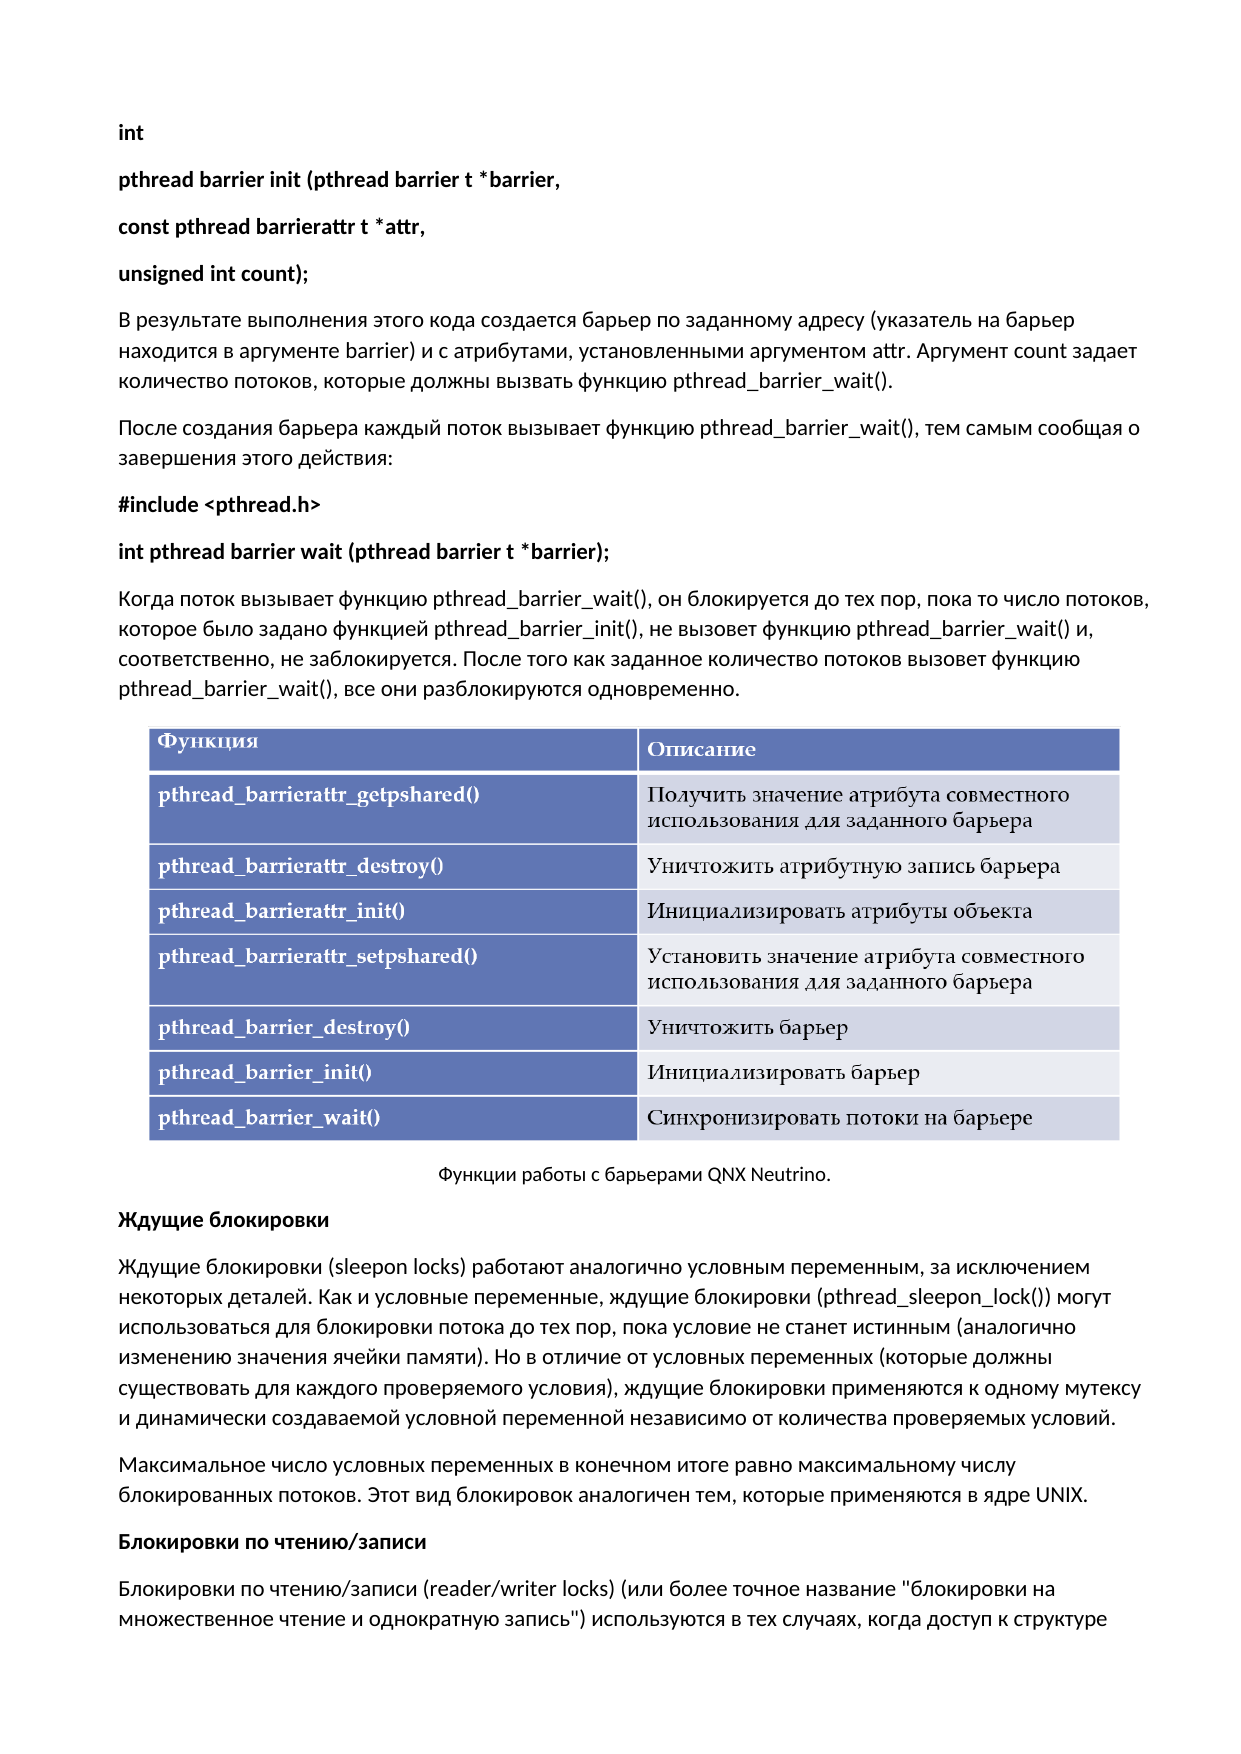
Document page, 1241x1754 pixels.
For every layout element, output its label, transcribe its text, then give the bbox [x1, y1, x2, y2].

text unsigned int count); [118, 259, 1152, 287]
text #include <pthread.h> [118, 490, 1152, 518]
text В результате выполнения этого кода создается барьер по заданному адресу (указатель на барьер находится в аргументе barrier) и с атрибутами, установленными аргументом attr. Аргумент count задает количество потоков, которые должны вызвать функцию pthread_barrier_wait(). [118, 306, 1152, 394]
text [118, 1574, 1152, 1632]
text int [118, 118, 1152, 146]
text Функции работы с барьерами QNX Neutrino. [118, 1161, 1152, 1186]
text После создания барьера каждый поток вызывает функцию pthread_barrier_wait(), тем самым сообщая о завершения этого действия: [118, 413, 1152, 471]
text Блокировки по чтению/записи [118, 1527, 1152, 1555]
text Когда поток вызывает функцию pthread_barrier_wait(), он блокируется до тех пор, пока то число потоков, которое было задано функцией pthread_barrier_init(), не вызовет функцию pthread_barrier_wait() и, соответственно, не заблокируется. После того как заданное количество потоков вызовет функцию pthread_barrier_wait(), все они разблокируются одновременно. [118, 584, 1152, 702]
text Ждущие блокировки (sleepon locks) работают аналогично условным переменным, за исключением некоторых деталей. Как и условные переменные, ждущие блокировки (pthread_sleepon_lock()) могут использоваться для блокировки потока до тех пор, пока условие не станет истинным (аналогично изменению значения ячейки памяти). Но в отличие от условных переменных (которые должны существовать для каждого проверяемого условия), ждущие блокировки применяются к одному мутексу и динамически создаваемой условной переменной независимо от количества проверяемых условий. [118, 1252, 1152, 1431]
text Максимальное число условных переменных в конечном итоге равно максимальному числу блокированных потоков. Этот вид блокировок аналогичен тем, которые применяются в ядре UNIX. [118, 1450, 1152, 1508]
text Ждущие блокировки [118, 1205, 1152, 1233]
text const pthread barrierattr t *attr, [118, 212, 1152, 240]
text int pthread barrier wait (pthread barrier t *barrier); [118, 537, 1152, 565]
picture [147, 721, 1123, 1143]
text pthread barrier init (pthread barrier t *barrier, [118, 165, 1152, 193]
